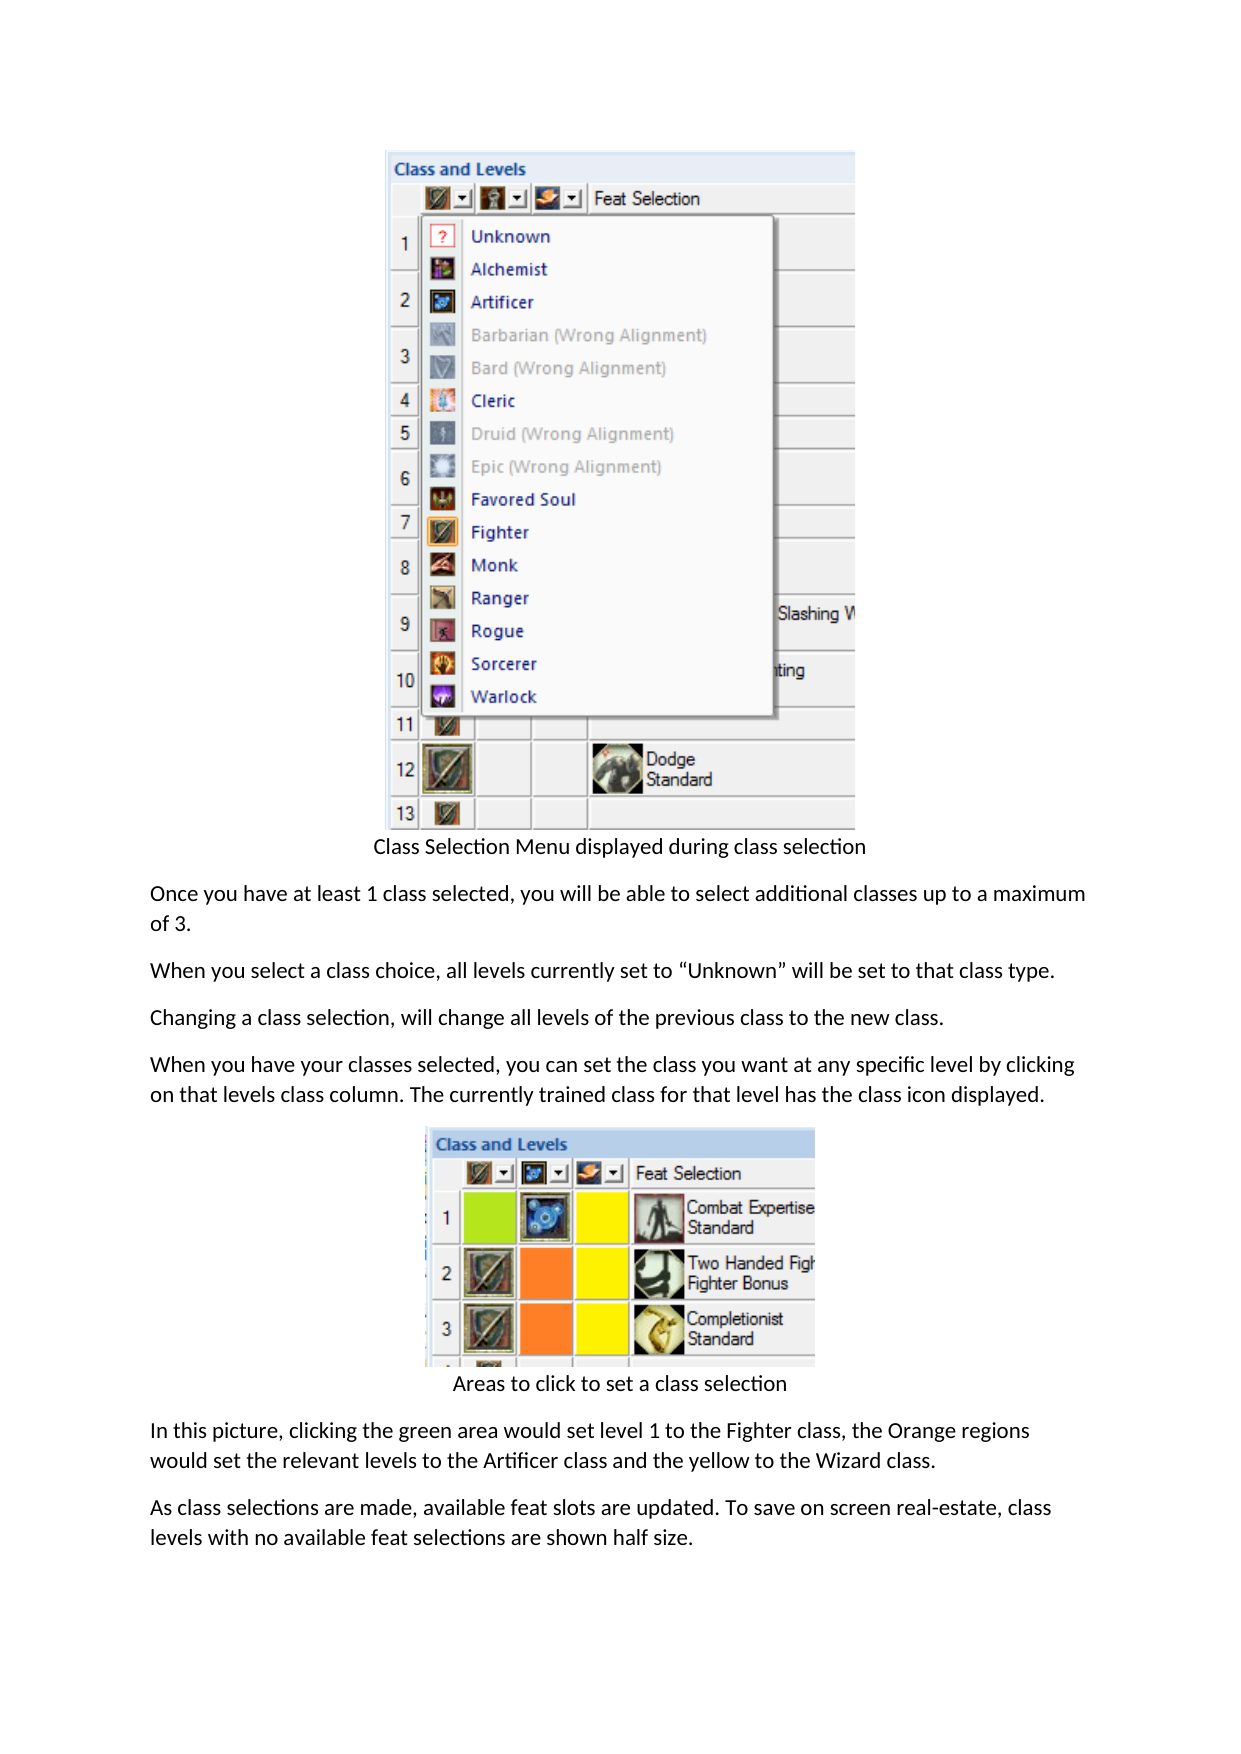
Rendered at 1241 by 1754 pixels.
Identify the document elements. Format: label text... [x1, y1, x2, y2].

text When you select a class choice, all levels currently set to “Unknown” will be set to that class type. [150, 956, 1090, 984]
picture [425, 1126, 815, 1367]
text Areas to click to set a class selection [150, 1369, 1090, 1397]
text In this picture, clicking the green area would set level 1 to the Fighter class, the Orange regions would set the relevant levels to the Artificer class and the yellow to the Wizard class. [150, 1416, 1090, 1474]
text When you have your classes selected, you can set the class you want at any specific level by clicking on that levels class column. The currently trained class for that level has the class icon displayed. [150, 1050, 1090, 1108]
picture [385, 150, 855, 830]
text As class selections are made, available feat slots are updated. To save on screen real-estate, class levels with no available feat selections are shown half size. [150, 1493, 1090, 1551]
text Once you have at least 1 class selected, you will be able to select additional classes up to a maximum of 3. [150, 879, 1090, 937]
text Changing a class selection, will change all levels of the previous class to the new class. [150, 1003, 1090, 1031]
text Class Selection Menu displayed during class selection [150, 832, 1090, 860]
